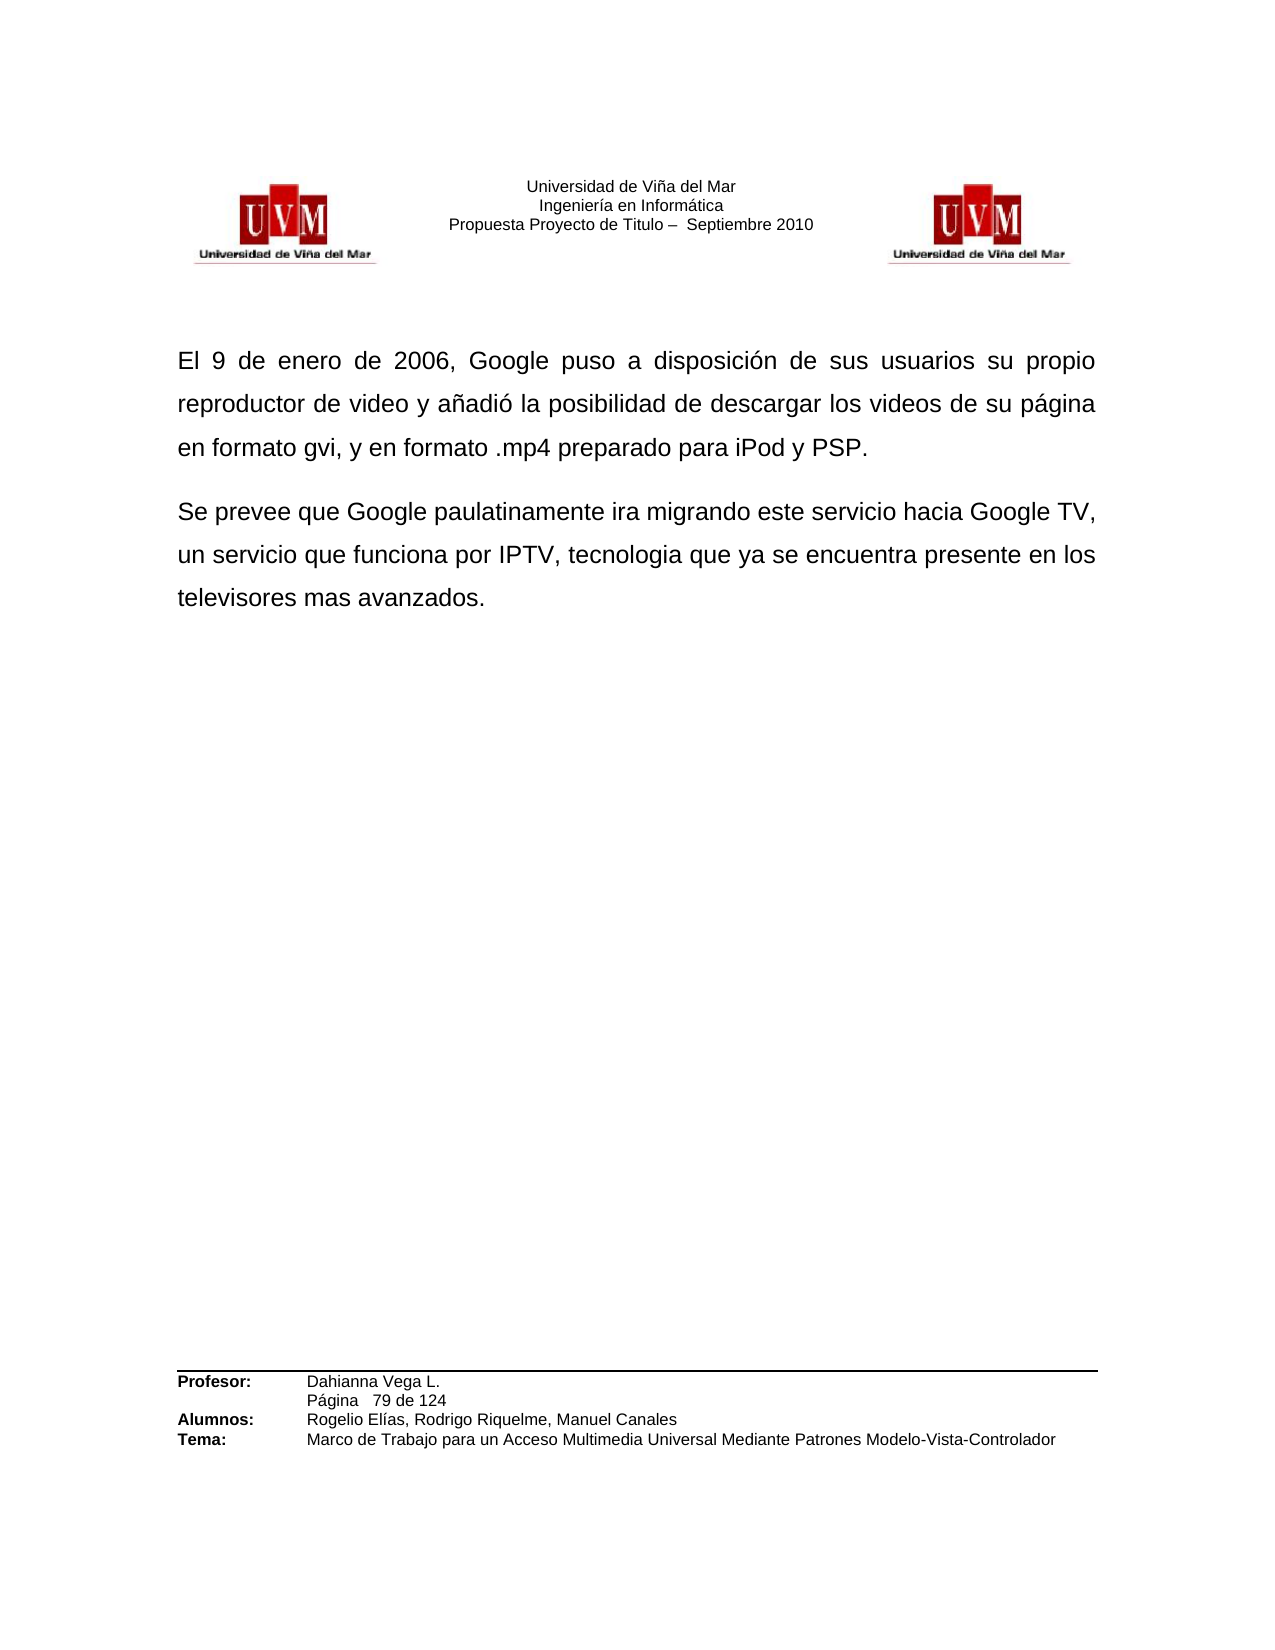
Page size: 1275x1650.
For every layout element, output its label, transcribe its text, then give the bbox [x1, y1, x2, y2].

picture [871, 176, 1084, 267]
text El 9 de enero de 2006, Google puso a disposición de sus usuarios su propio reproductor de video y añadió la posibilidad de descargar los videos de su página en formato gvi, y en formato .mp4 preparado para iPod y PSP. [177, 346, 1098, 461]
picture [177, 176, 390, 267]
text Se prevee que Google paulatinamente ira migrando este servicio hacia Google TV, un servicio que funciona por IPTV, tecnologia que ya se encuentra presente en los televisores mas avanzados. [177, 497, 1098, 612]
